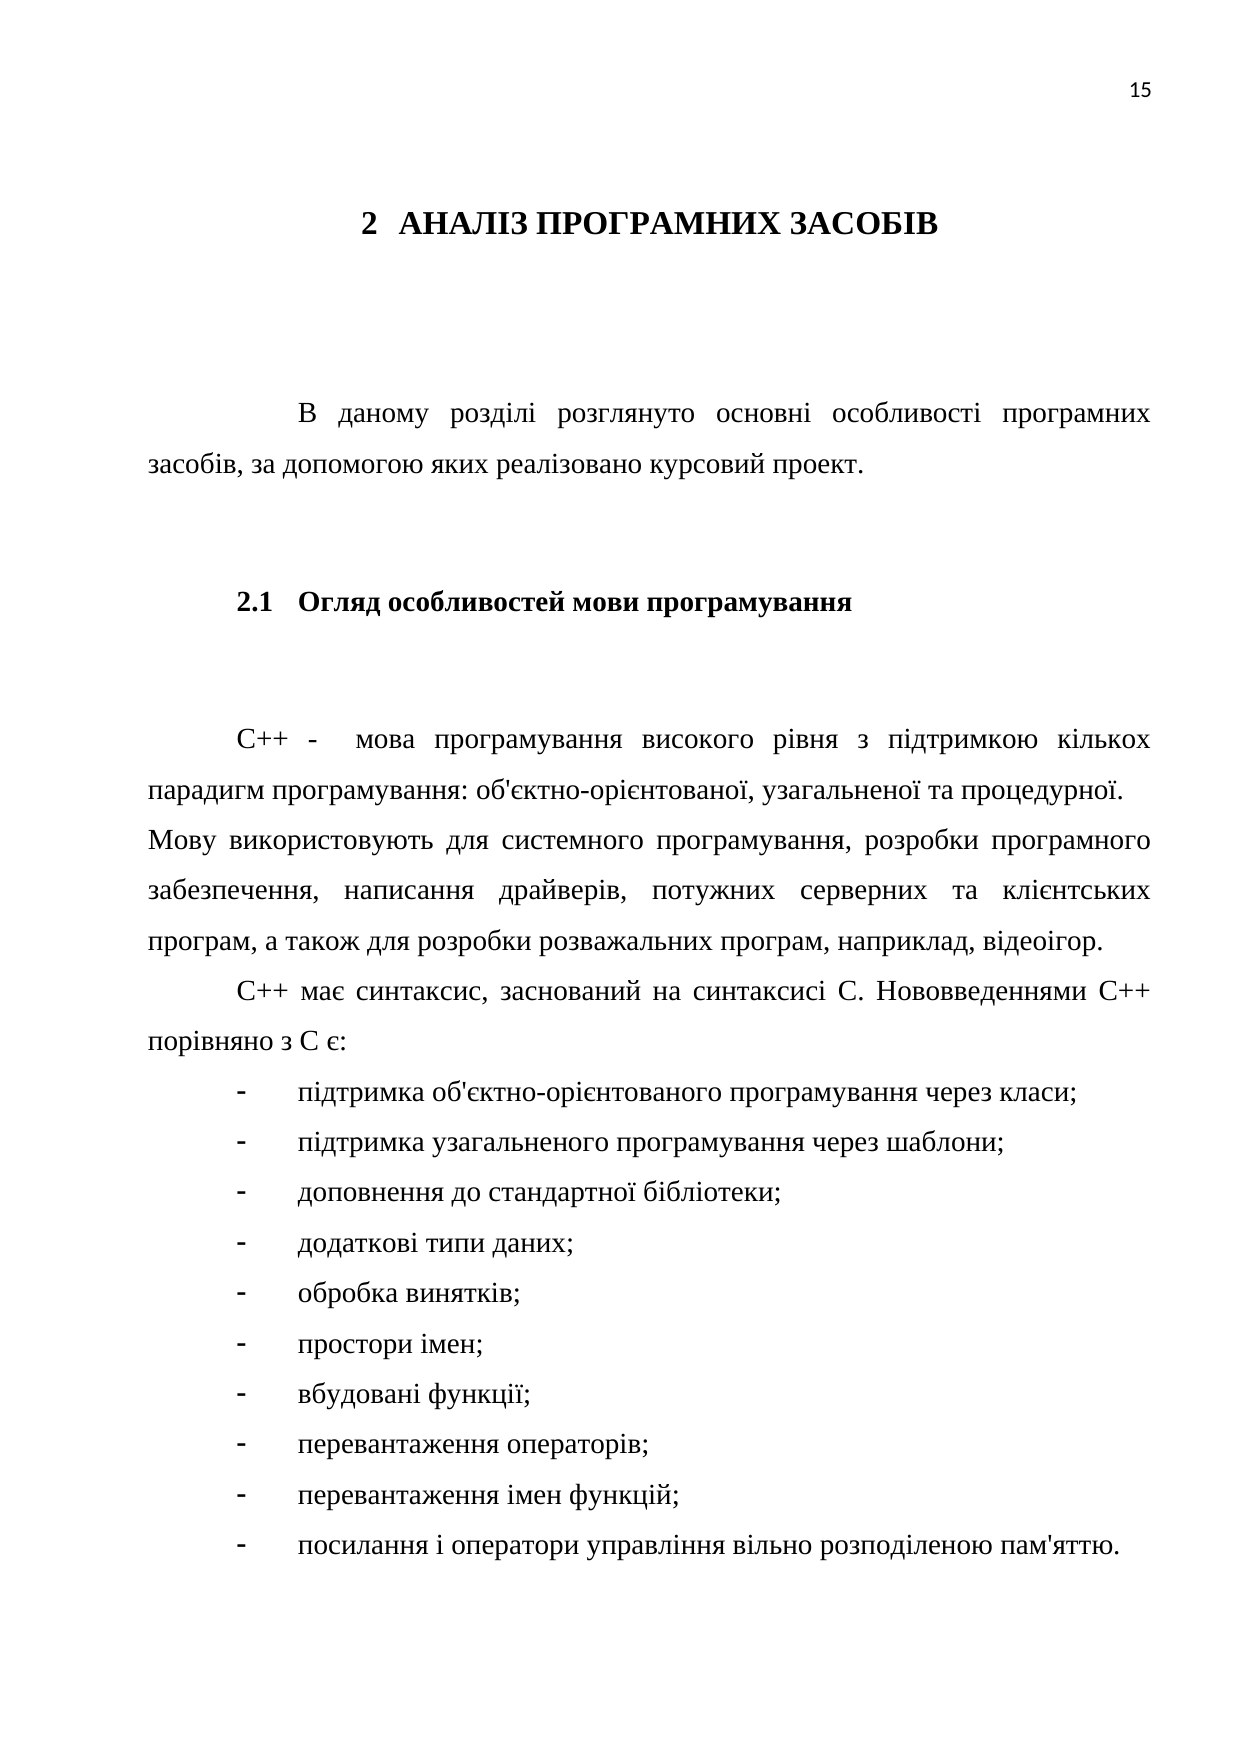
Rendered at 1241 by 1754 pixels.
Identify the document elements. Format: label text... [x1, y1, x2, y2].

text підтримка узагальненого програмування через шаблони; [148, 1124, 1152, 1158]
text C++ - мова програмування високого рівня з підтримкою кількох парадигм програмування: об'єктно-орієнтованої, узагальненої та процедурної. [148, 721, 1152, 805]
text посилання і оператори управління вільно розподіленою пам'яттю. [148, 1527, 1152, 1561]
text Мову використовують для системного програмування, розробки програмного забезпечення, написання драйверів, потужних серверних та клієнтських програм, а також для розробки розважальних програм, наприклад, відеоігор. [148, 822, 1152, 956]
text доповнення до стандартної бібліотеки; [148, 1174, 1152, 1208]
text С++ має синтаксис, заснований на синтаксисі С. Нововведеннями С++ порівняно з С є: [148, 973, 1152, 1057]
text додаткові типи даних; [148, 1225, 1152, 1258]
text простори імен; [148, 1326, 1152, 1359]
text Аналіз програмних засобів [148, 204, 1152, 242]
text обробка винятків; [148, 1275, 1152, 1309]
text Огляд особливостей мови програмування [148, 584, 1152, 617]
text перевантаження операторів; [148, 1427, 1152, 1460]
text перевантаження імен функцій; [148, 1477, 1152, 1511]
text вбудовані функції; [148, 1376, 1152, 1410]
text підтримка об'єктно-орієнтованого програмування через класи; [148, 1074, 1152, 1107]
text В даному розділі розглянуто основні особливості програмних засобів, за допомогою яких реалізовано курсовий проект. [148, 396, 1152, 479]
